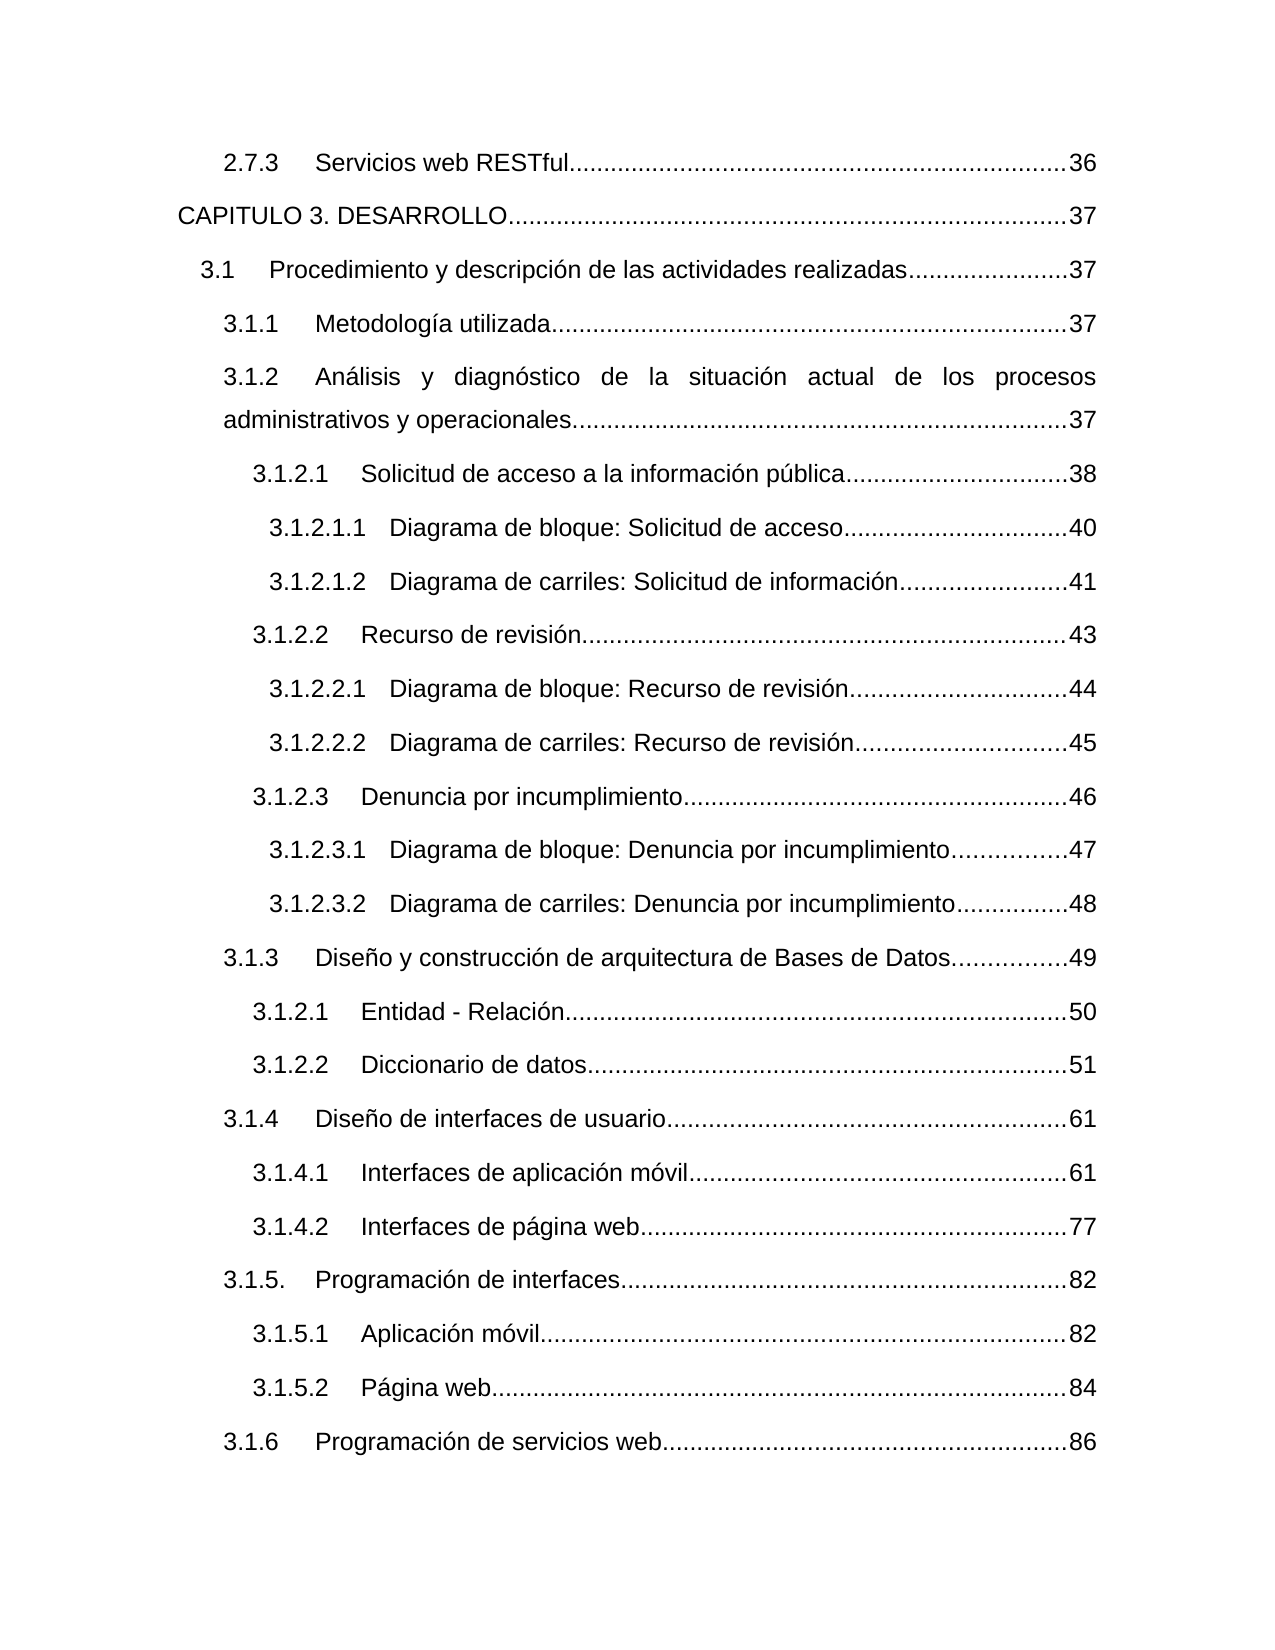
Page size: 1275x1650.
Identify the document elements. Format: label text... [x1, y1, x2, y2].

text 3.1.2.3.2 Diagrama de carriles: Denuncia por incumplimiento 48 [269, 889, 1098, 918]
text 3.1.4.1 Interfaces de aplicación móvil 61 [252, 1158, 1098, 1187]
text 3.1.4.2 Interfaces de página web 77 [252, 1212, 1098, 1240]
text 3.1.2.3 Denuncia por incumplimiento 46 [252, 782, 1098, 810]
text 3.1.5.2 Página web 84 [252, 1373, 1098, 1402]
text 3.1.6 Programación de servicios web 86 [223, 1427, 1098, 1455]
text CAPITULO 3. DESARROLLO 37 [177, 201, 1098, 230]
text 3.1.2.1.1 Diagrama de bloque: Solicitud de acceso 40 [269, 513, 1098, 542]
text 3.1.1 Metodología utilizada 37 [223, 309, 1098, 337]
text 3.1.2.1.2 Diagrama de carriles: Solicitud de información 41 [269, 567, 1098, 595]
text 3.1.2 Análisis y diagnóstico de la situación actual de los procesos administrativos y operacionales. 37 [223, 362, 1098, 434]
text 3.1.5.1 Aplicación móvil 82 [252, 1319, 1098, 1348]
text 3.1.2.2.1 Diagrama de bloque: Recurso de revisión 44 [269, 674, 1098, 703]
text 3.1.2.1 Entidad - Relación 50 [252, 997, 1098, 1025]
text 3.1.3 Diseño y construcción de arquitectura de Bases de Datos. 49 [223, 943, 1098, 972]
text 3.1.2.2.2 Diagrama de carriles: Recurso de revisión 45 [269, 728, 1098, 757]
text 3.1.2.1 Solicitud de acceso a la información pública 38 [252, 459, 1098, 488]
text 3.1 Procedimiento y descripción de las actividades realizadas 37 [200, 255, 1098, 284]
text 2.7.3 Servicios web RESTful 36 [223, 148, 1098, 176]
text 3.1.5. Programación de interfaces 82 [223, 1265, 1098, 1294]
text 3.1.4 Diseño de interfaces de usuario 61 [223, 1104, 1098, 1133]
text 3.1.2.3.1 Diagrama de bloque: Denuncia por incumplimiento 47 [269, 835, 1098, 864]
text 3.1.2.2 Diccionario de datos 51 [252, 1050, 1098, 1079]
text 3.1.2.2 Recurso de revisión 43 [252, 620, 1098, 649]
